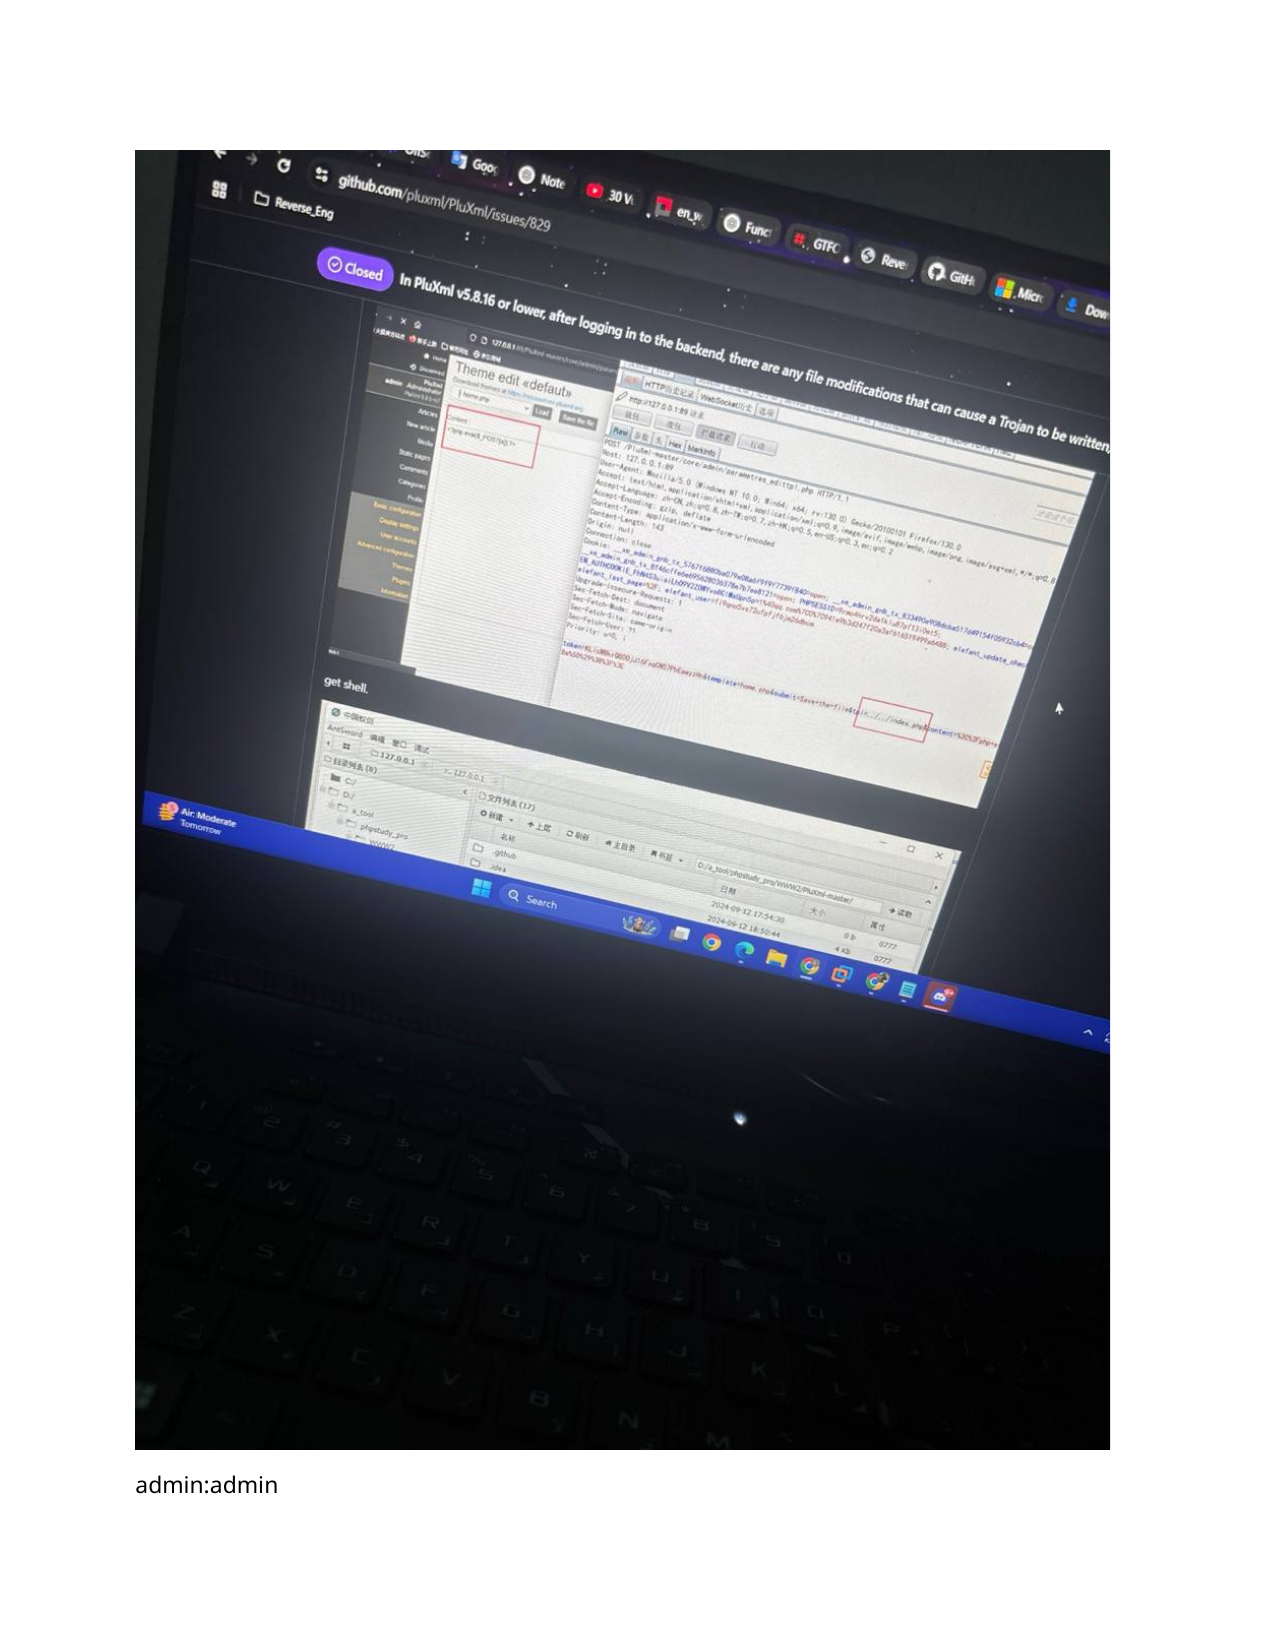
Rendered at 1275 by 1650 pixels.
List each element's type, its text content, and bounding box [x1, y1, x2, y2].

text admin:admin [135, 1469, 1137, 1500]
picture [135, 150, 1111, 1450]
